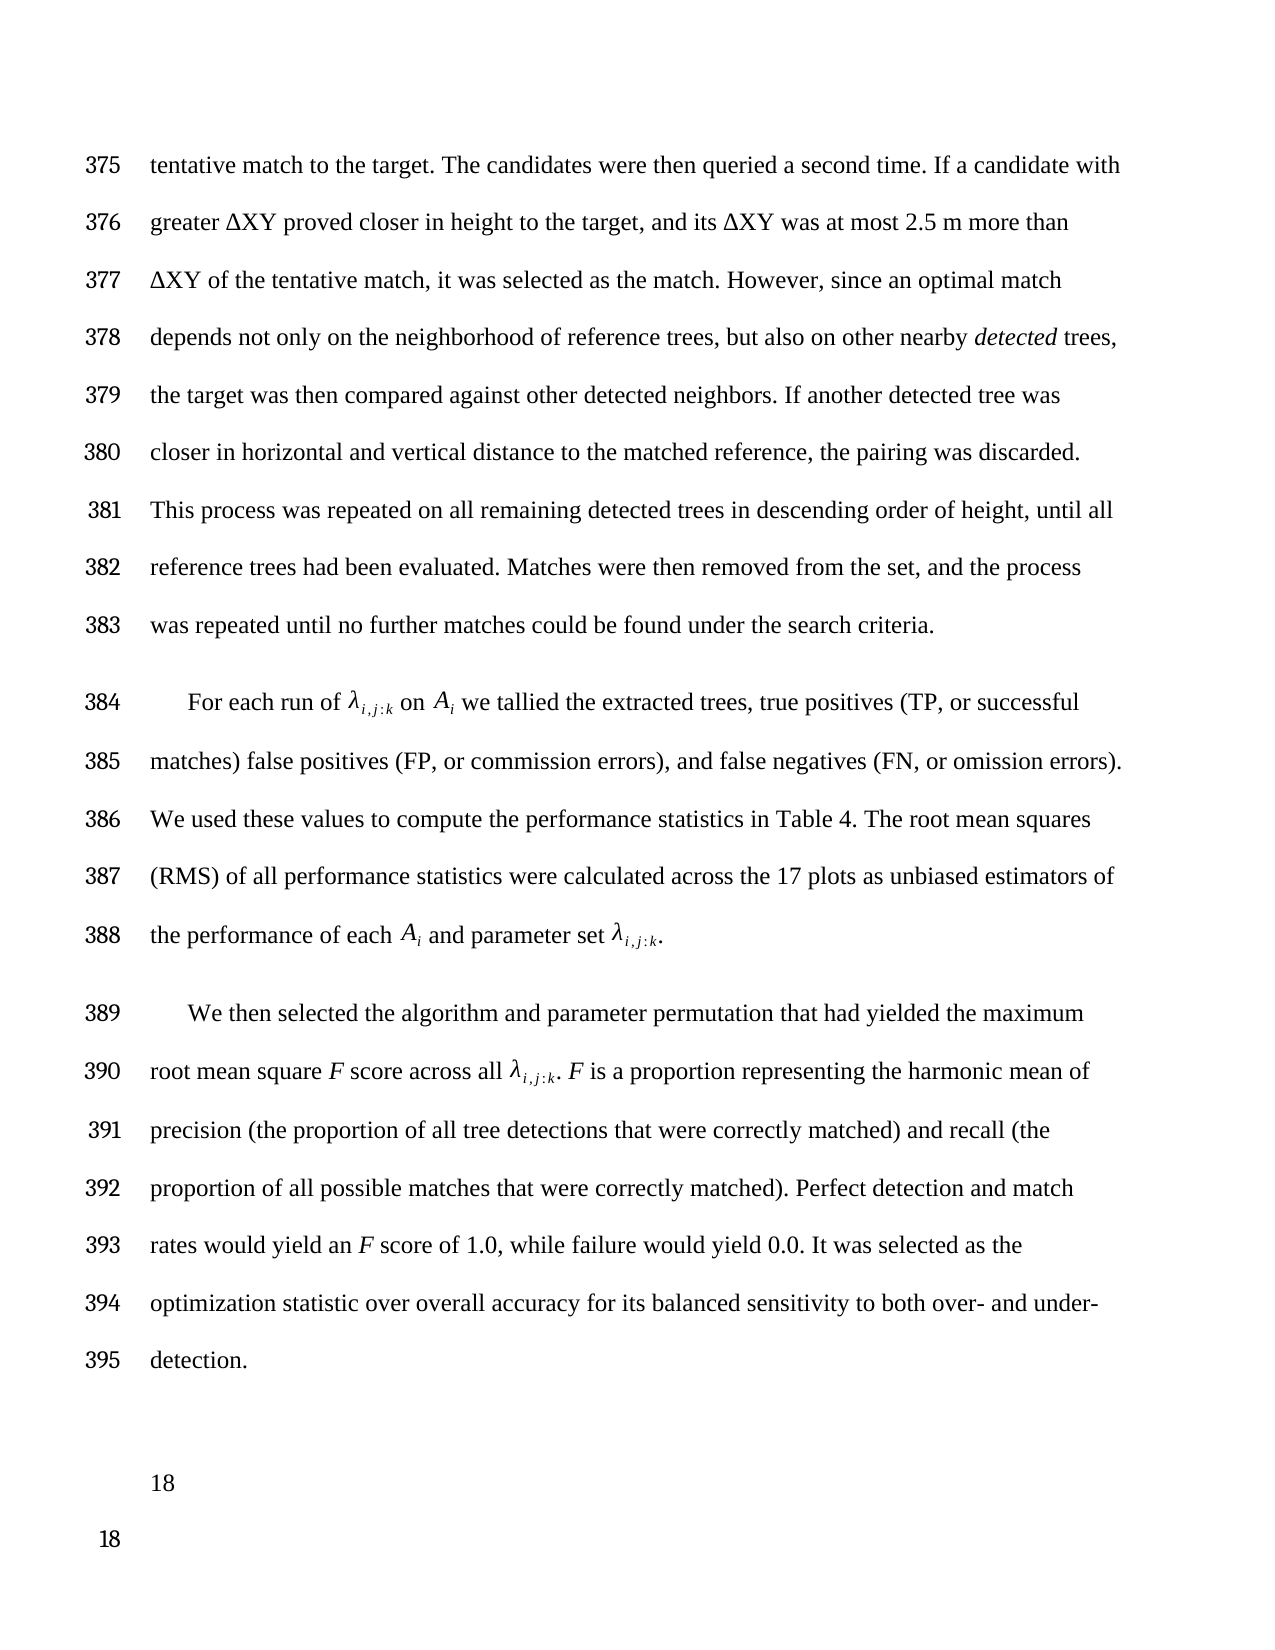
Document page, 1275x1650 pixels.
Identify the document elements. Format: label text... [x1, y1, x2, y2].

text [150, 150, 1125, 639]
text We then selected the algorithm and parameter permutation that had yielded the maximum root mean square F score across all . F is a proportion representing the harmonic mean of precision (the proportion of all tree detections that were correctly matched) and recall (the proportion of all possible matches that were correctly matched). Perfect detection and match rates would yield an F score of 1.0, while failure would yield 0.0. It was selected as the optimization statistic over overall accuracy for its balanced sensitivity to both over- and under-detection. [150, 998, 1125, 1374]
text For each run of on we tallied the extracted trees, true positives (TP, or successful matches) false positives (FP, or commission errors), and false negatives (FN, or omission errors). We used these values to compute the performance statistics in Table 4. The root mean squares (RMS) of all performance statistics were calculated across the 17 plots as unbiased estimators of the performance of each and parameter set . [150, 686, 1125, 950]
